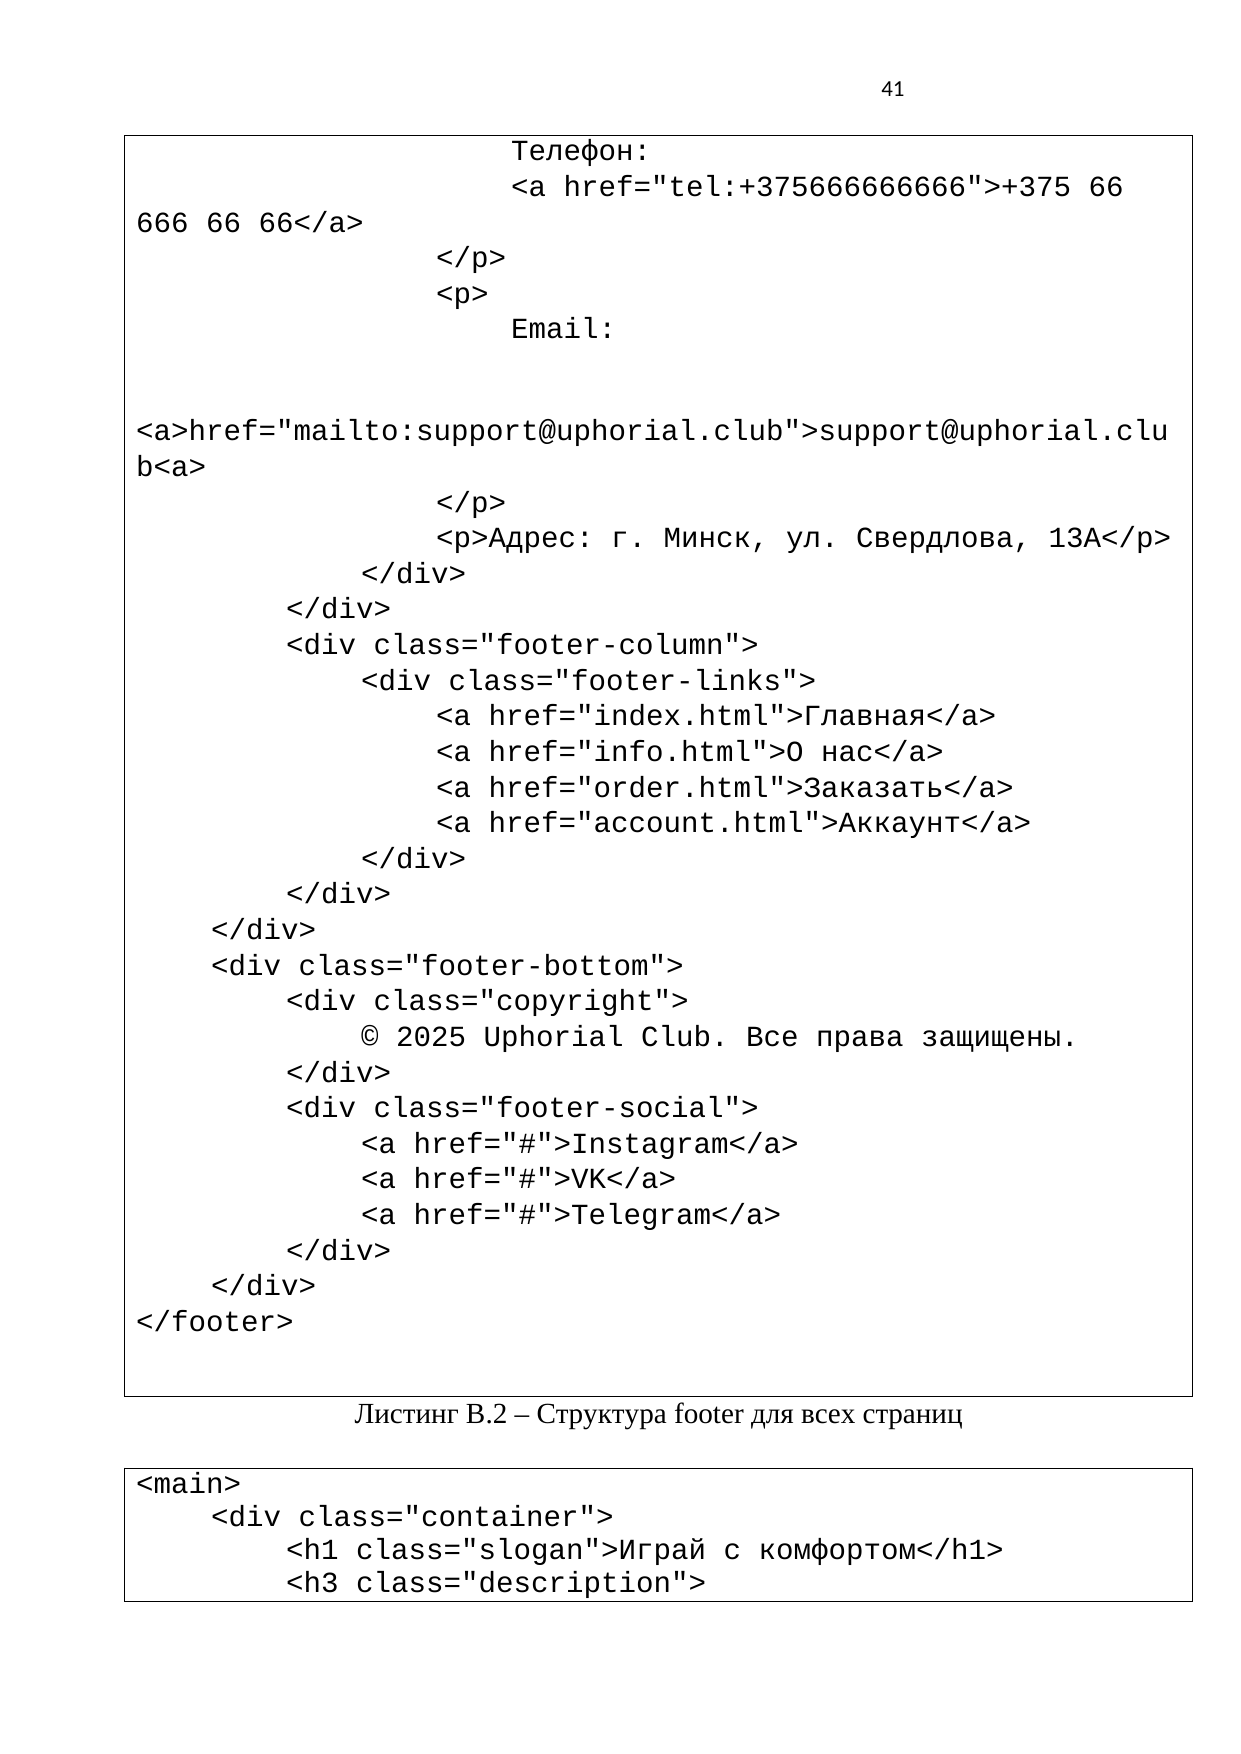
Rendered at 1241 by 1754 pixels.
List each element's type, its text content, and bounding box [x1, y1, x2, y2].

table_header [125, 136, 1192, 1396]
text Листинг В.2 – Структура footer для всех страниц [136, 1397, 1181, 1430]
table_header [125, 1469, 1192, 1601]
